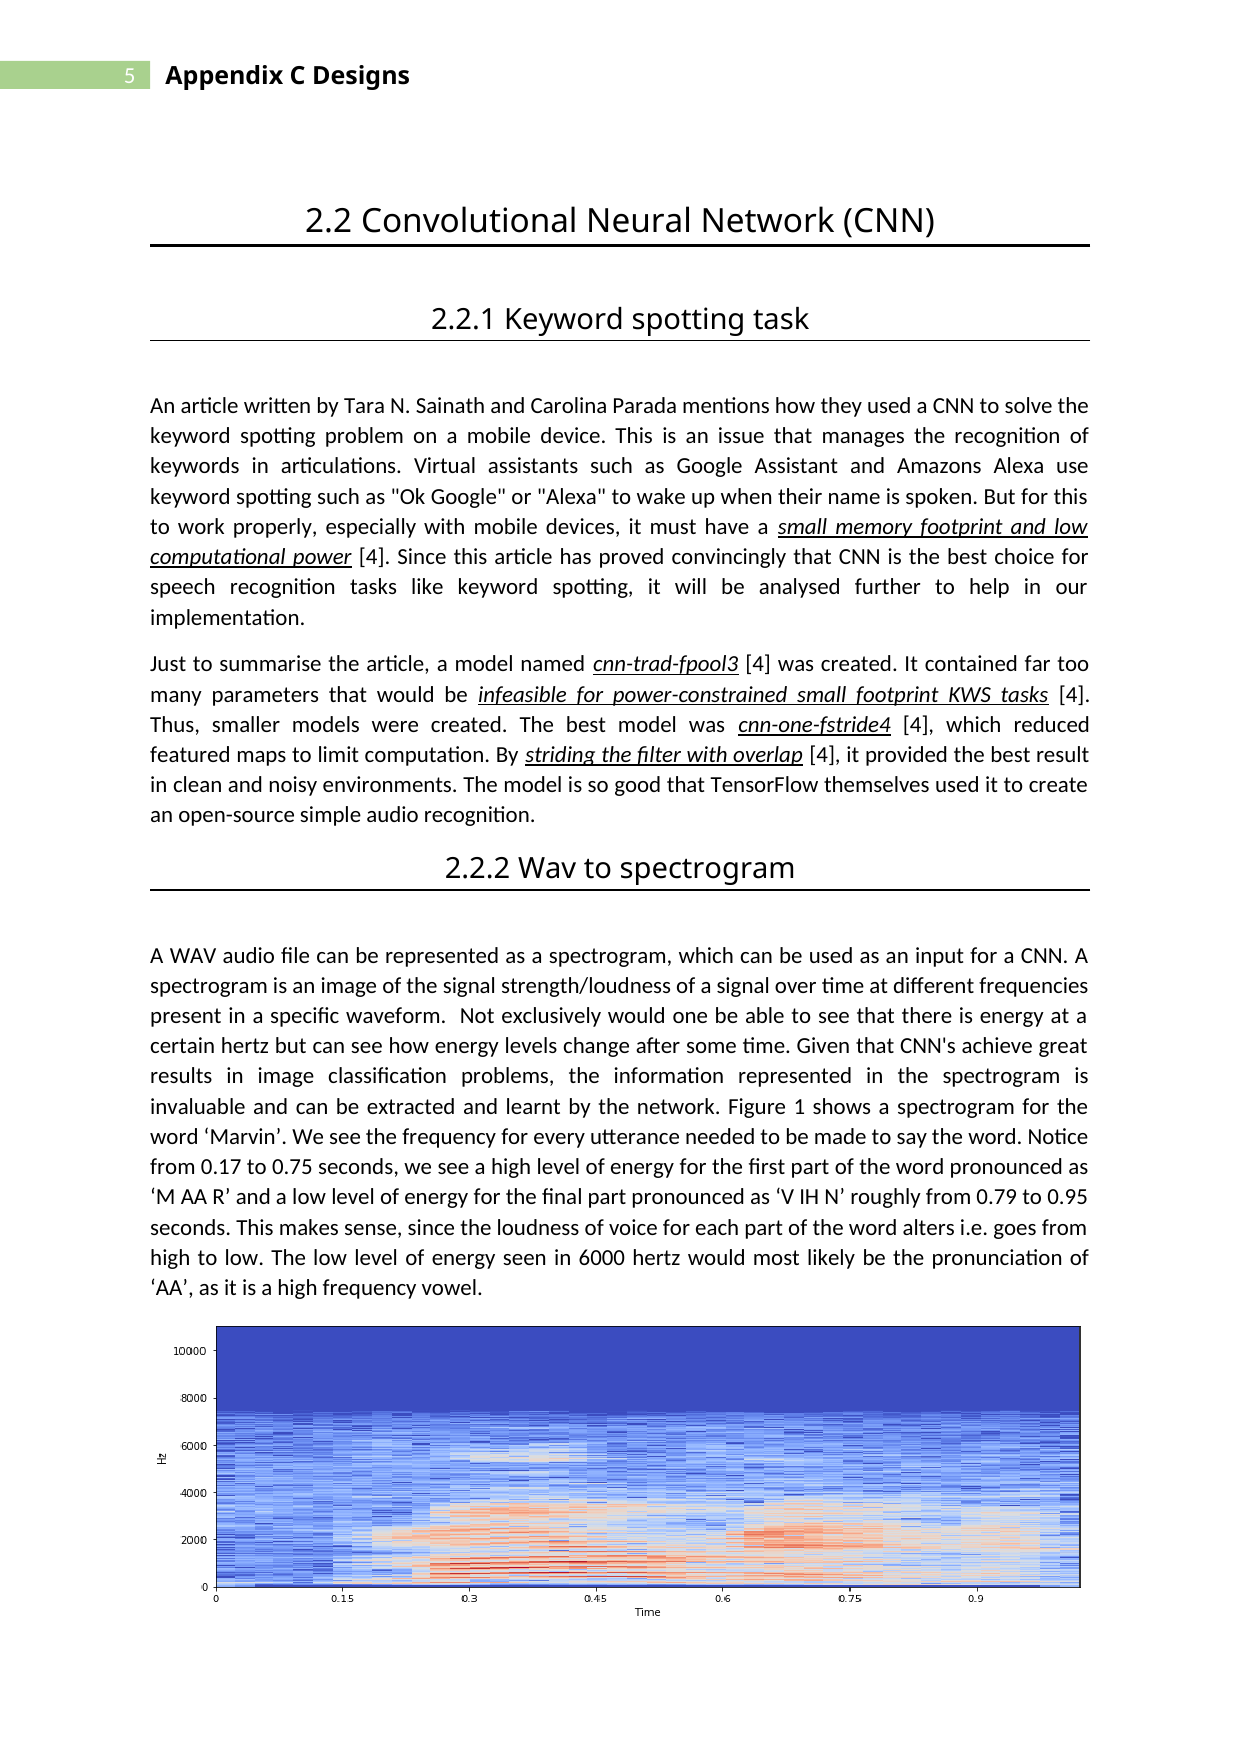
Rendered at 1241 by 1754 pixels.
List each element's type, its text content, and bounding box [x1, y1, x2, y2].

subtitle Keyword spotting task [150, 298, 1090, 340]
subtitle Convolutional Neural Network (CNN) [150, 197, 1090, 244]
picture [152, 1316, 1087, 1620]
text An article written by Tara N. Sainath and Carolina Parada mentions how they used a CNN to solve the keyword spotting problem on a mobile device. This is an issue that manages the recognition of keywords in articulations. Virtual assistants such as Google Assistant and Amazons Alexa use keyword spotting such as "Ok Google" or "Alexa" to wake up when their name is spoken. But for this to work properly, especially with mobile devices, it must have a small memory footprint and low computational power [4]. Since this article has proved convincingly that CNN is the best choice for speech recognition tasks like keyword spotting, it will be analysed further to help in our implementation. [150, 391, 1090, 631]
text A WAV audio file can be represented as a spectrogram, which can be used as an input for a CNN. A spectrogram is an image of the signal strength/loudness of a signal over time at different frequencies present in a specific waveform. Not exclusively would one be able to see that there is energy at a certain hertz but can see how energy levels change after some time. Given that CNN's achieve great results in image classification problems, the information represented in the spectrogram is invaluable and can be extracted and learnt by the network. Figure 1 shows a spectrogram for the word ‘Marvin’. We see the frequency for every utterance needed to be made to say the word. Notice from 0.17 to 0.75 seconds, we see a high level of energy for the first part of the word pronounced as ‘M AA R’ and a low level of energy for the final part pronounced as ‘V IH N’ roughly from 0.79 to 0.95 seconds. This makes sense, since the loudness of voice for each part of the word alters i.e. goes from high to low. The low level of energy seen in 6000 hertz would most likely be the pronunciation of ‘AA’, as it is a high frequency vowel. [150, 941, 1090, 1301]
text Just to summarise the article, a model named cnn-trad-fpool3 [4] was created. It contained far too many parameters that would be infeasible for power-constrained small footprint KWS tasks [4]. Thus, smaller models were created. The best model was cnn-one-fstride4 [4], which reduced featured maps to limit computation. By striding the filter with overlap [4], it provided the best result in clean and noisy environments. The model is so good that TensorFlow themselves used it to create an open-source simple audio recognition. [150, 649, 1090, 829]
subtitle Wav to spectrogram [150, 847, 1090, 889]
